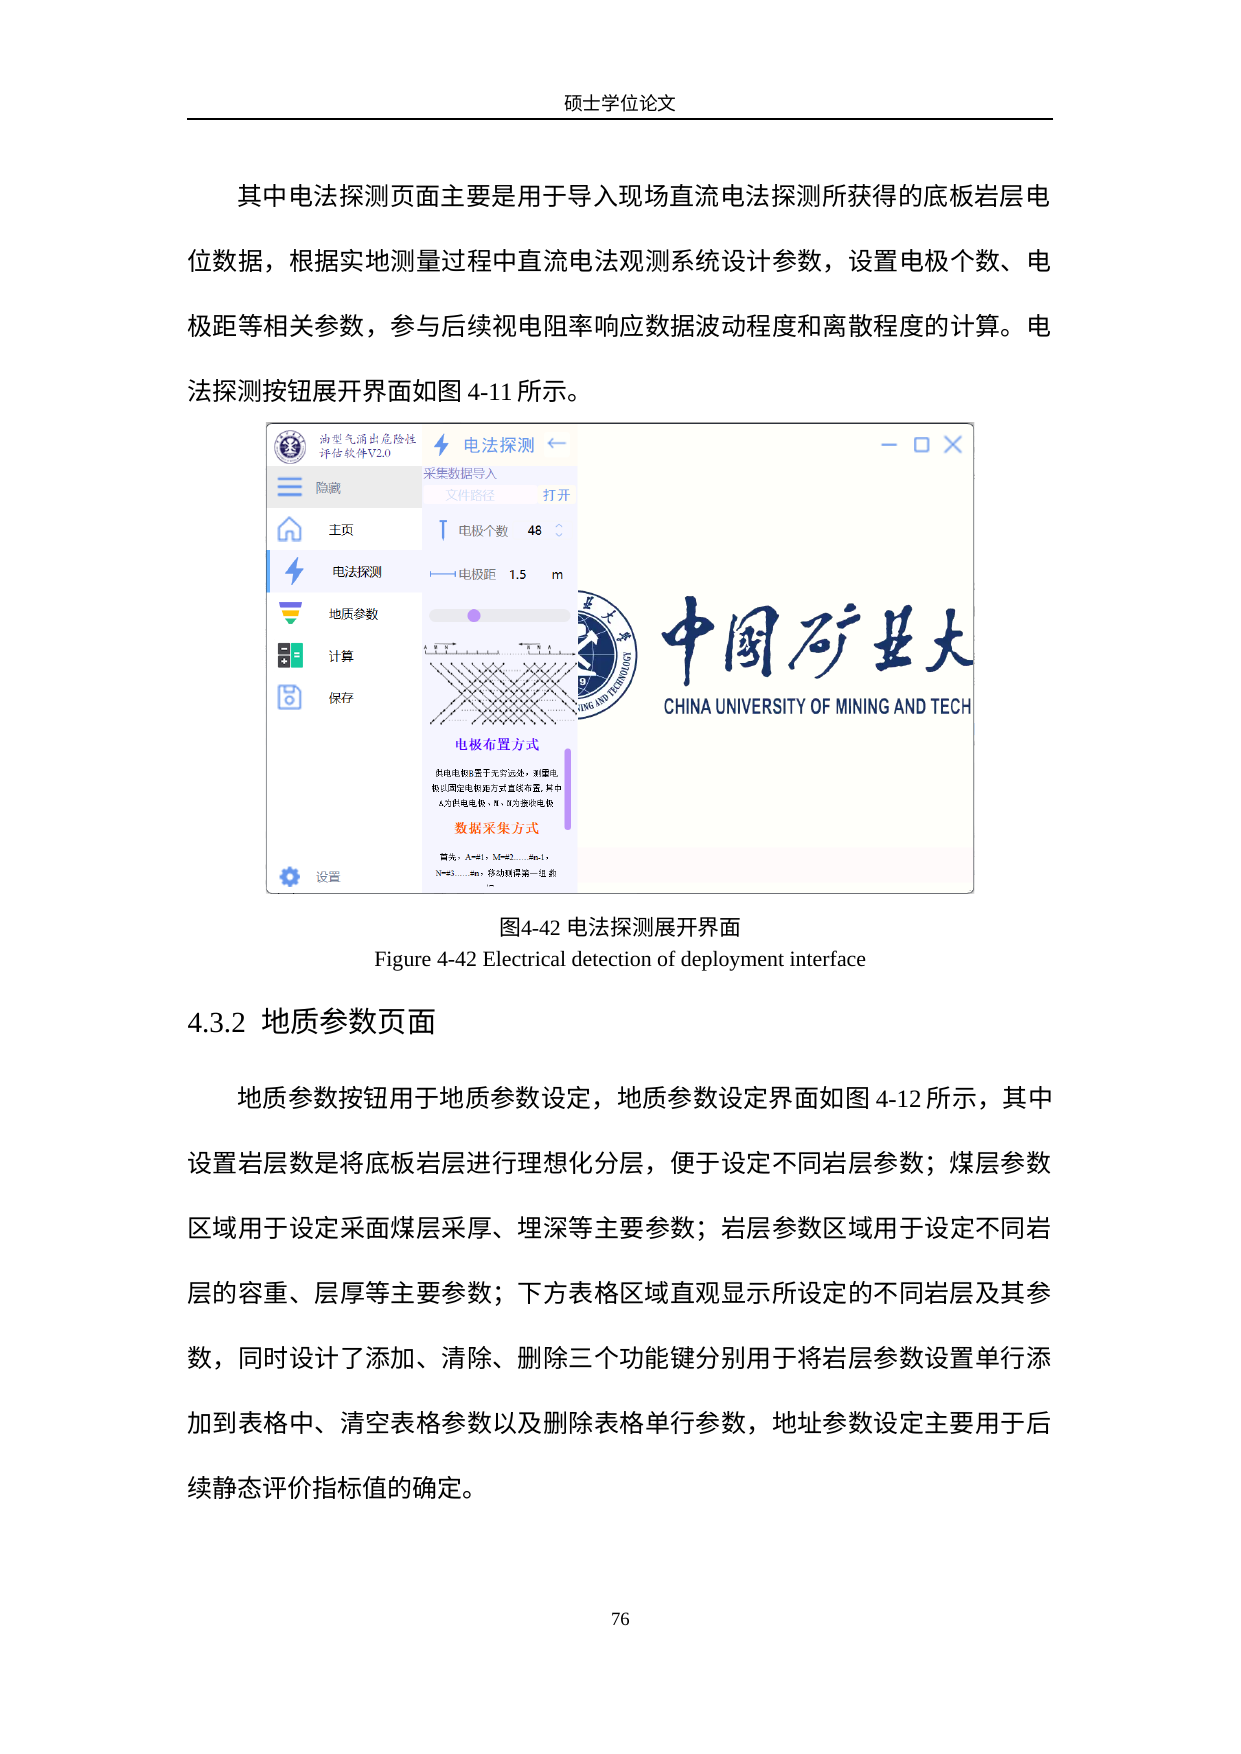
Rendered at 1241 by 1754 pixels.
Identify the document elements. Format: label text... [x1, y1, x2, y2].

text 地质参数按钮用于地质参数设定，地质参数设定界面如图4-12所示，其中设置岩层数是将底板岩层进行理想化分层，便于设定不同岩层参数；煤层参数区域用于设定采面煤层采厚、埋深等主要参数；岩层参数区域用于设定不同岩层的容重、层厚等主要参数；下方表格区域直观显示所设定的不同岩层及其参数，同时设计了添加、清除、删除三个功能键分别用于将岩层参数设置单行添加到表格中、清空表格参数以及删除表格单行参数，地址参数设定主要用于后续静态评价指标值的确定。 [187, 1064, 1053, 1519]
picture [265, 422, 975, 894]
text 其中电法探测页面主要是用于导入现场直流电法探测所获得的底板岩层电位数据，根据实地测量过程中直流电法观测系统设计参数，设置电极个数、电极距等相关参数，参与后续视电阻率响应数据波动程度和离散程度的计算。电法探测按钮展开界面如图4-11所示。 [187, 162, 1053, 422]
list 地质参数页面 [187, 987, 1053, 1052]
